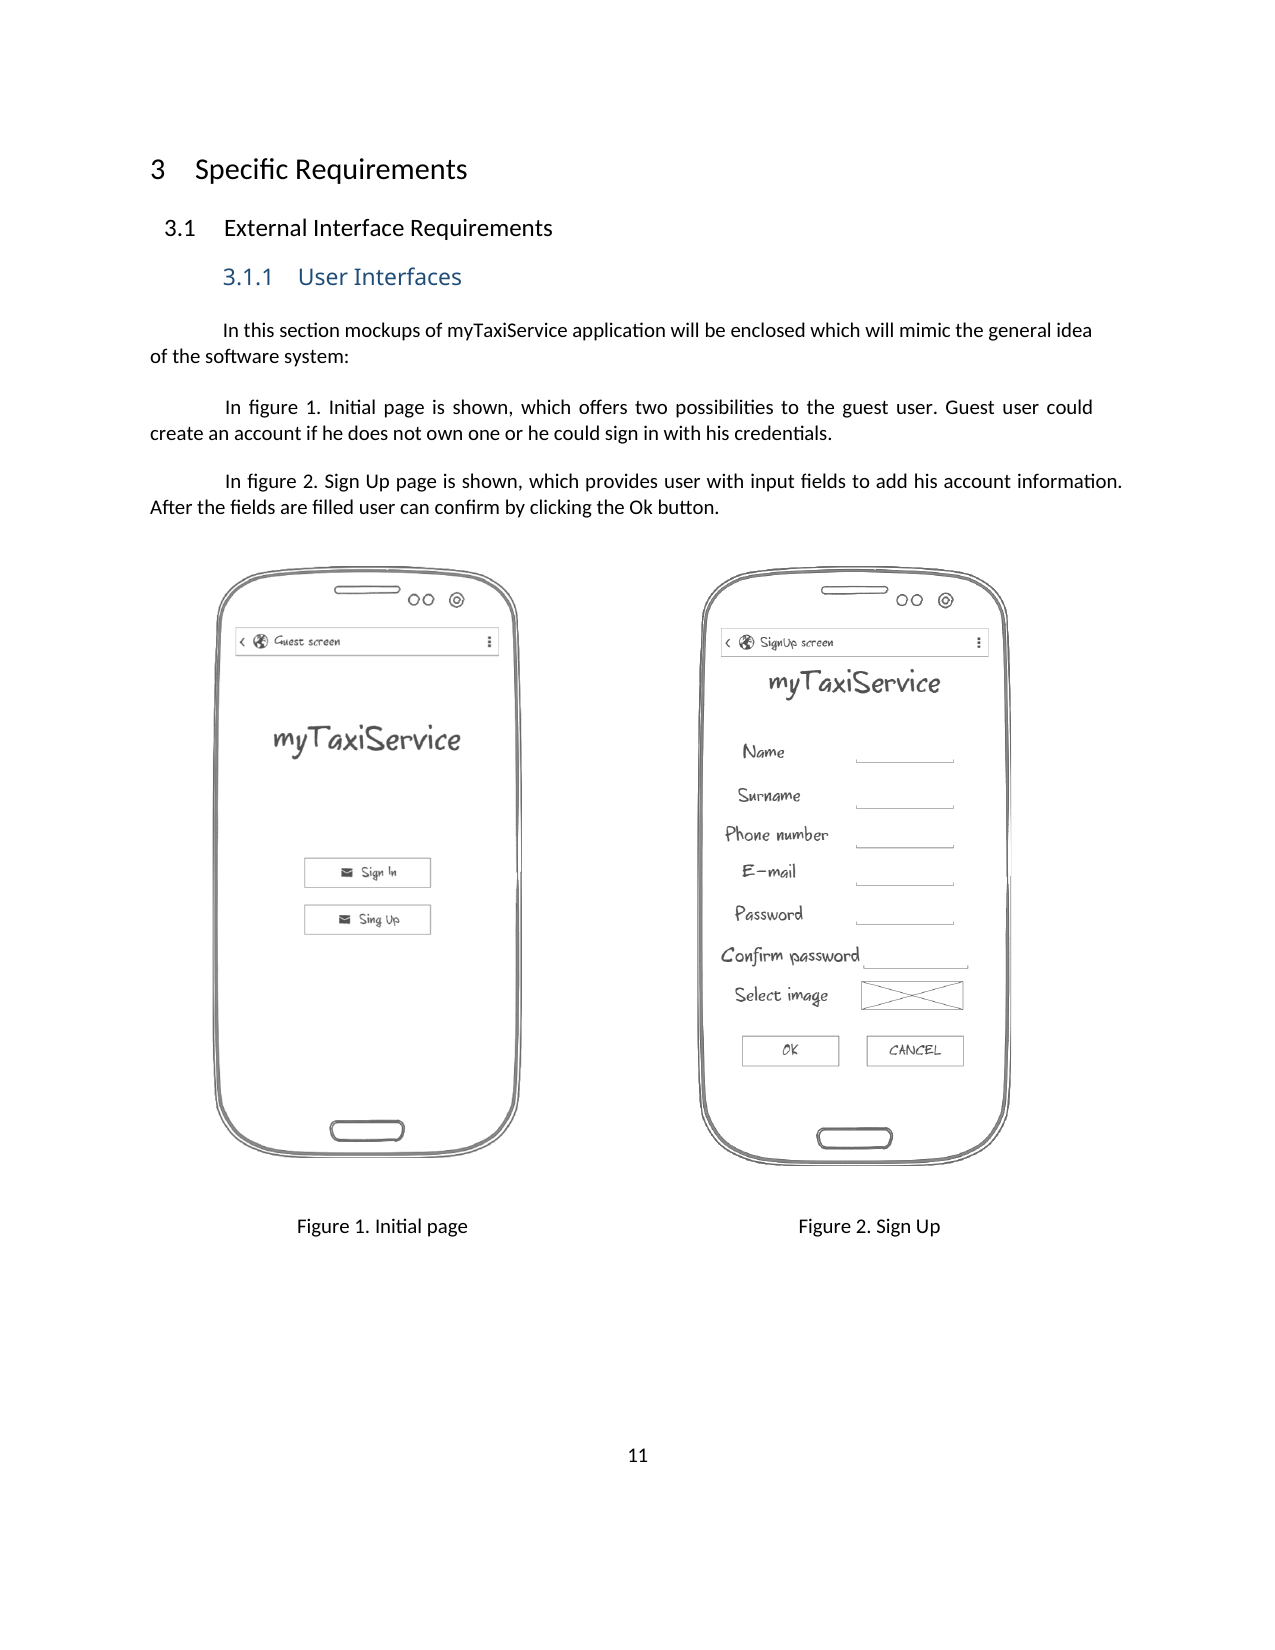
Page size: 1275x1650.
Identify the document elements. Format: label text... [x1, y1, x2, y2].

picture [697, 566, 1012, 1166]
subtitle External Interface Requirements [164, 212, 1127, 243]
picture [212, 566, 522, 1158]
table_cell Figure 1. Initial page [139, 1188, 626, 1261]
table_header [626, 542, 1113, 1188]
subtitle Specific Requirements [150, 150, 1125, 187]
text In figure 2. Sign Up page is shown, which provides user with input fields to add his account information. After the fields are filled user can confirm by clicking the Ok button. [150, 468, 1125, 519]
text In figure 1. Initial page is shown, which offers two possibilities to the guest user. Guest user could create an account if he does not own one or he could sign in with his credentials. [150, 394, 1095, 446]
table_header [139, 542, 626, 1188]
text In this section mockups of myTaxiService application will be enclosed which will mimic the general idea of the software system: [150, 318, 1095, 369]
subtitle User Interfaces [223, 261, 1127, 292]
table_cell Figure 2. Sign Up [626, 1188, 1113, 1261]
